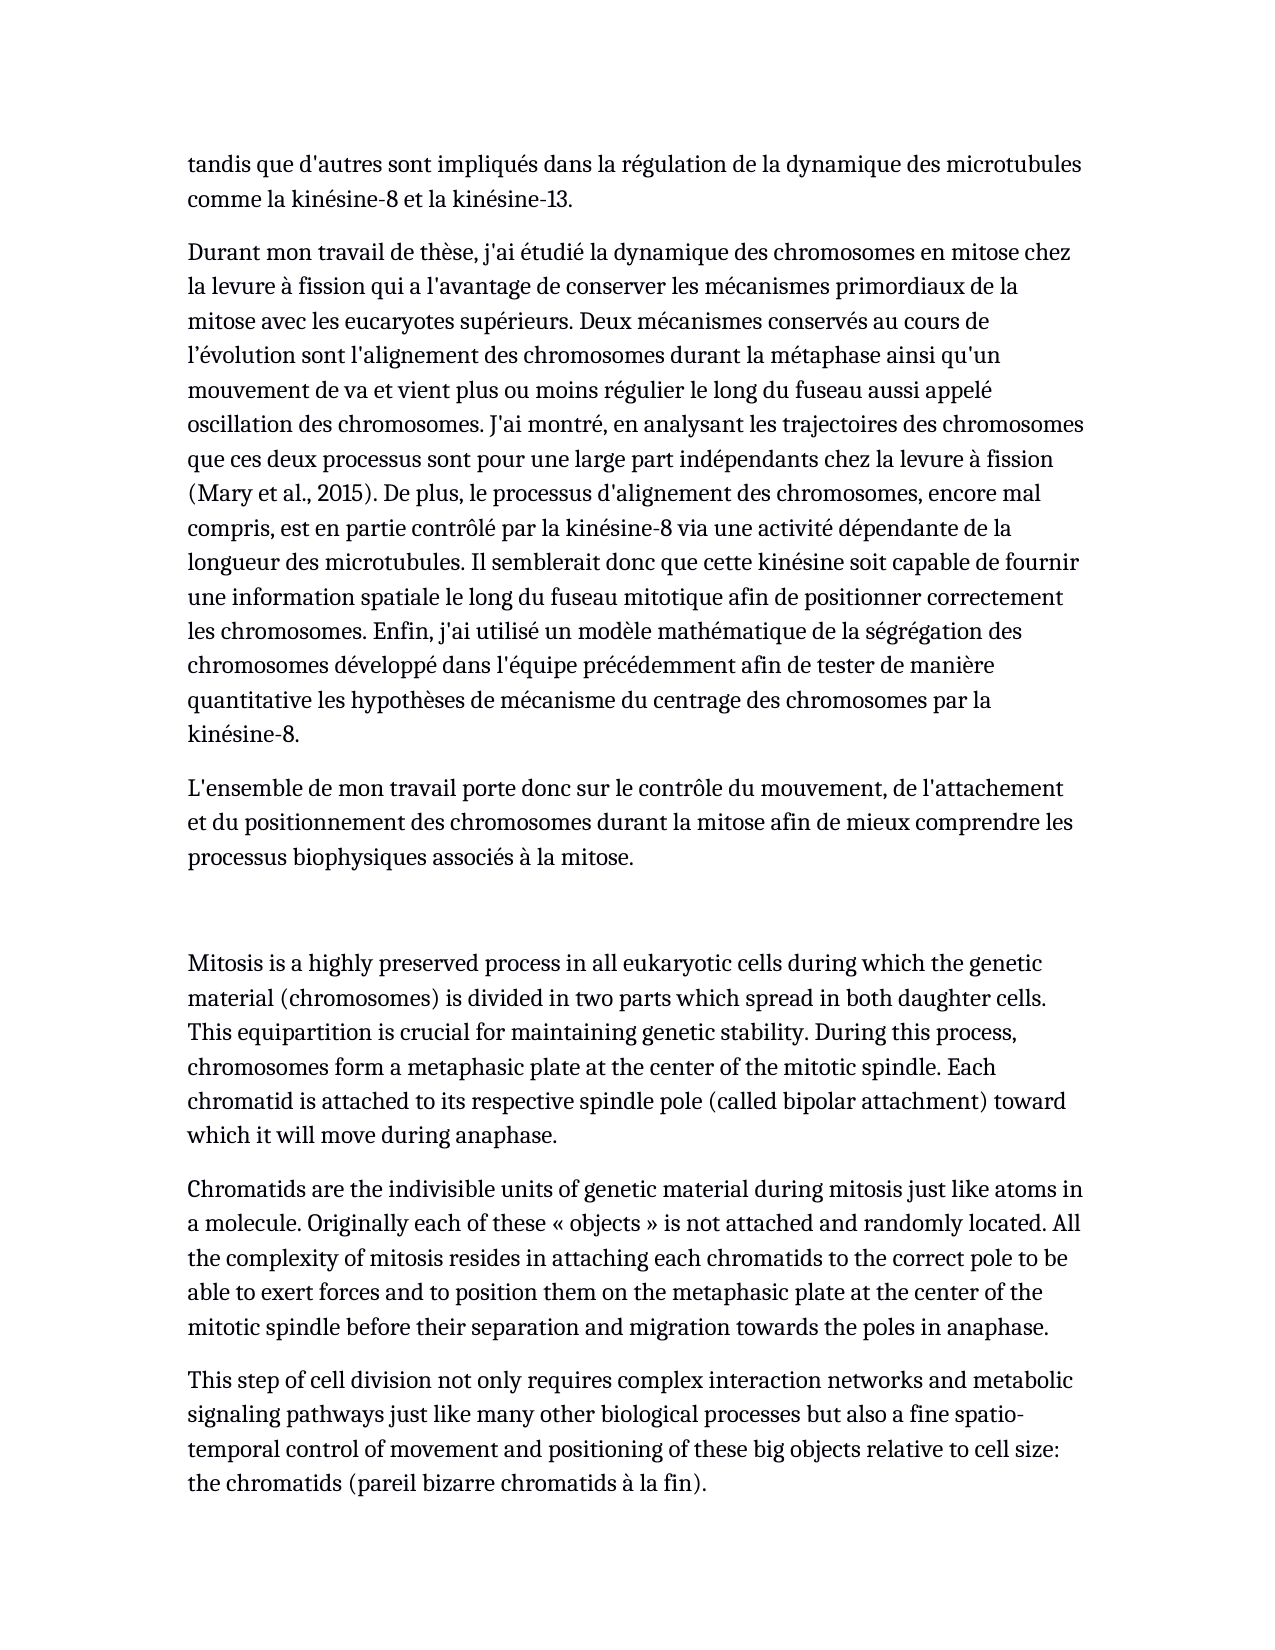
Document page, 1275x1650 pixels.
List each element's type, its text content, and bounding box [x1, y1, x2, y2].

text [187, 150, 1087, 213]
text Mitosis is a highly preserved process in all eukaryotic cells during which the genetic material (chromosomes) is divided in two parts which spread in both daughter cells. This equipartition is crucial for maintaining genetic stability. During this process, chromosomes form a metaphasic plate at the center of the mitotic spindle. Each chromatid is attached to its respective spindle pole (called bipolar attachment) toward which it will move during anaphase. [187, 949, 1087, 1150]
text L'ensemble de mon travail porte donc sur le contrôle du mouvement, de l'attachement et du positionnement des chromosomes durant la mitose afin de mieux comprendre les processus biophysiques associés à la mitose. [187, 774, 1087, 871]
text Chromatids are the indivisible units of genetic material during mitosis just like atoms in a molecule. Originally each of these « objects » is not attached and randomly located. All the complexity of mitosis resides in attaching each chromatids to the correct pole to be able to exert forces and to position them on the metaphasic plate at the center of the mitotic spindle before their separation and migration towards the poles in anaphase. [187, 1175, 1087, 1341]
text Durant mon travail de thèse, j'ai étudié la dynamique des chromosomes en mitose chez la levure à fission qui a l'avantage de conserver les mécanismes primordiaux de la mitose avec les eucaryotes supérieurs. Deux mécanismes conservés au cours de l’évolution sont l'alignement des chromosomes durant la métaphase ainsi qu'un mouvement de va et vient plus ou moins régulier le long du fuseau aussi appelé oscillation des chromosomes. J'ai montré, en analysant les trajectoires des chromosomes que ces deux processus sont pour une large part indépendants chez la levure à fission (Mary et al., 2015). De plus, le processus d'alignement des chromosomes, encore mal compris, est en partie contrôlé par la kinésine-8 via une activité dépendante de la longueur des microtubules. Il semblerait donc que cette kinésine soit capable de fournir une information spatiale le long du fuseau mitotique afin de positionner correctement les chromosomes. Enfin, j'ai utilisé un modèle mathématique de la ségrégation des chromosomes développé dans l'équipe précédemment afin de tester de manière quantitative les hypothèses de mécanisme du centrage des chromosomes par la kinésine-8. [187, 238, 1087, 749]
text This step of cell division not only requires complex interaction networks and metabolic signaling pathways just like many other biological processes but also a fine spatio-temporal control of movement and positioning of these big objects relative to cell size: the chromatids (pareil bizarre chromatids à la fin). [187, 1366, 1087, 1498]
